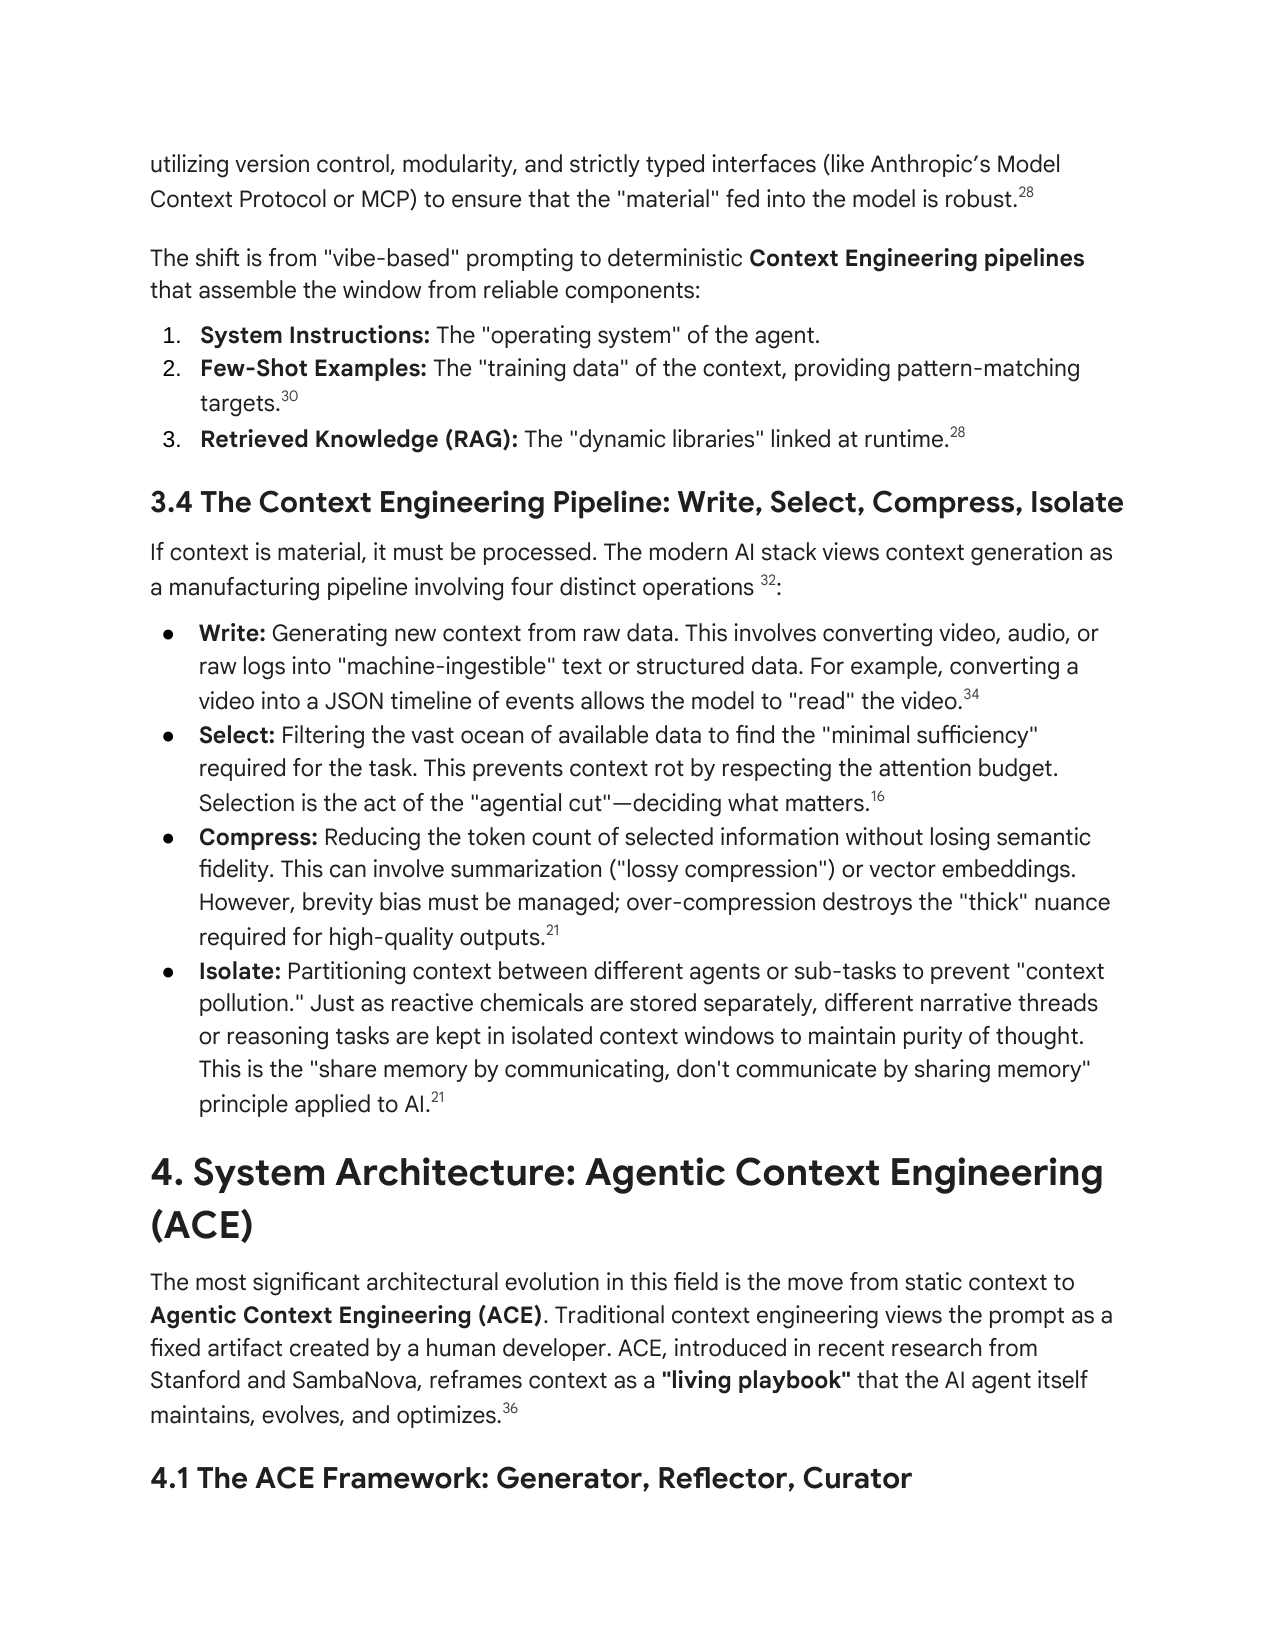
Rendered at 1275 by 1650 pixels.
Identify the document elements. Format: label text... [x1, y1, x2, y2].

text If context is material, it must be processed. The modern AI stack views context generation as a manufacturing pipeline involving four distinct operations 32: [150, 538, 1125, 603]
text The shift is from "vibe-based" prompting to deterministic Context Engineering pipelines that assemble the window from reliable components: [150, 244, 1125, 305]
subtitle 4.1 The ACE Framework: Generator, Reflector, Curator [150, 1461, 1125, 1497]
list Select: Filtering the vast ocean of available data to find the "minimal sufficiency" required for the task. This prevents context rot by respecting the attention budget. Selection is the act of the "agential cut"—deciding what matters.16 [161, 721, 1125, 818]
list Compress: Reducing the token count of selected information without losing semantic fidelity. This can involve summarization ("lossy compression") or vector embeddings. However, brevity bias must be managed; over-compression destroys the "thick" nuance required for high-quality outputs.21 [161, 823, 1125, 953]
text The most significant architectural evolution in this field is the move from static context to Agentic Context Engineering (ACE). Traditional context engineering views the prompt as a fixed artifact created by a human developer. ACE, introduced in recent research from Stanford and SambaNova, reframes context as a "living playbook" that the AI agent itself maintains, evolves, and optimizes.36 [150, 1268, 1125, 1431]
list System Instructions: The "operating system" of the agent. [162, 322, 1125, 351]
list Isolate: Partitioning context between different agents or sub-tasks to prevent "context pollution." Just as reactive chemicals are stored separately, different narrative threads or reasoning tasks are kept in isolated context windows to maintain purity of thought. This is the "share memory by communicating, don't communicate by sharing memory" principle applied to AI.21 [161, 957, 1125, 1119]
list Write: Generating new context from raw data. This involves converting video, audio, or raw logs into "machine-ingestible" text or structured data. For example, converting a video into a JSON timeline of events allows the model to "read" the video.34 [161, 619, 1125, 717]
list Retrieved Knowledge (RAG): The "dynamic libraries" linked at runtime.28 [162, 423, 1125, 455]
list Few-Shot Examples: The "training data" of the context, providing pattern-matching targets.30 [162, 354, 1125, 419]
subtitle 3.4 The Context Engineering Pipeline: Write, Select, Compress, Isolate [150, 484, 1125, 521]
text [150, 150, 1125, 214]
subtitle 4. System Architecture: Agentic Context Engineering (ACE) [150, 1149, 1125, 1249]
